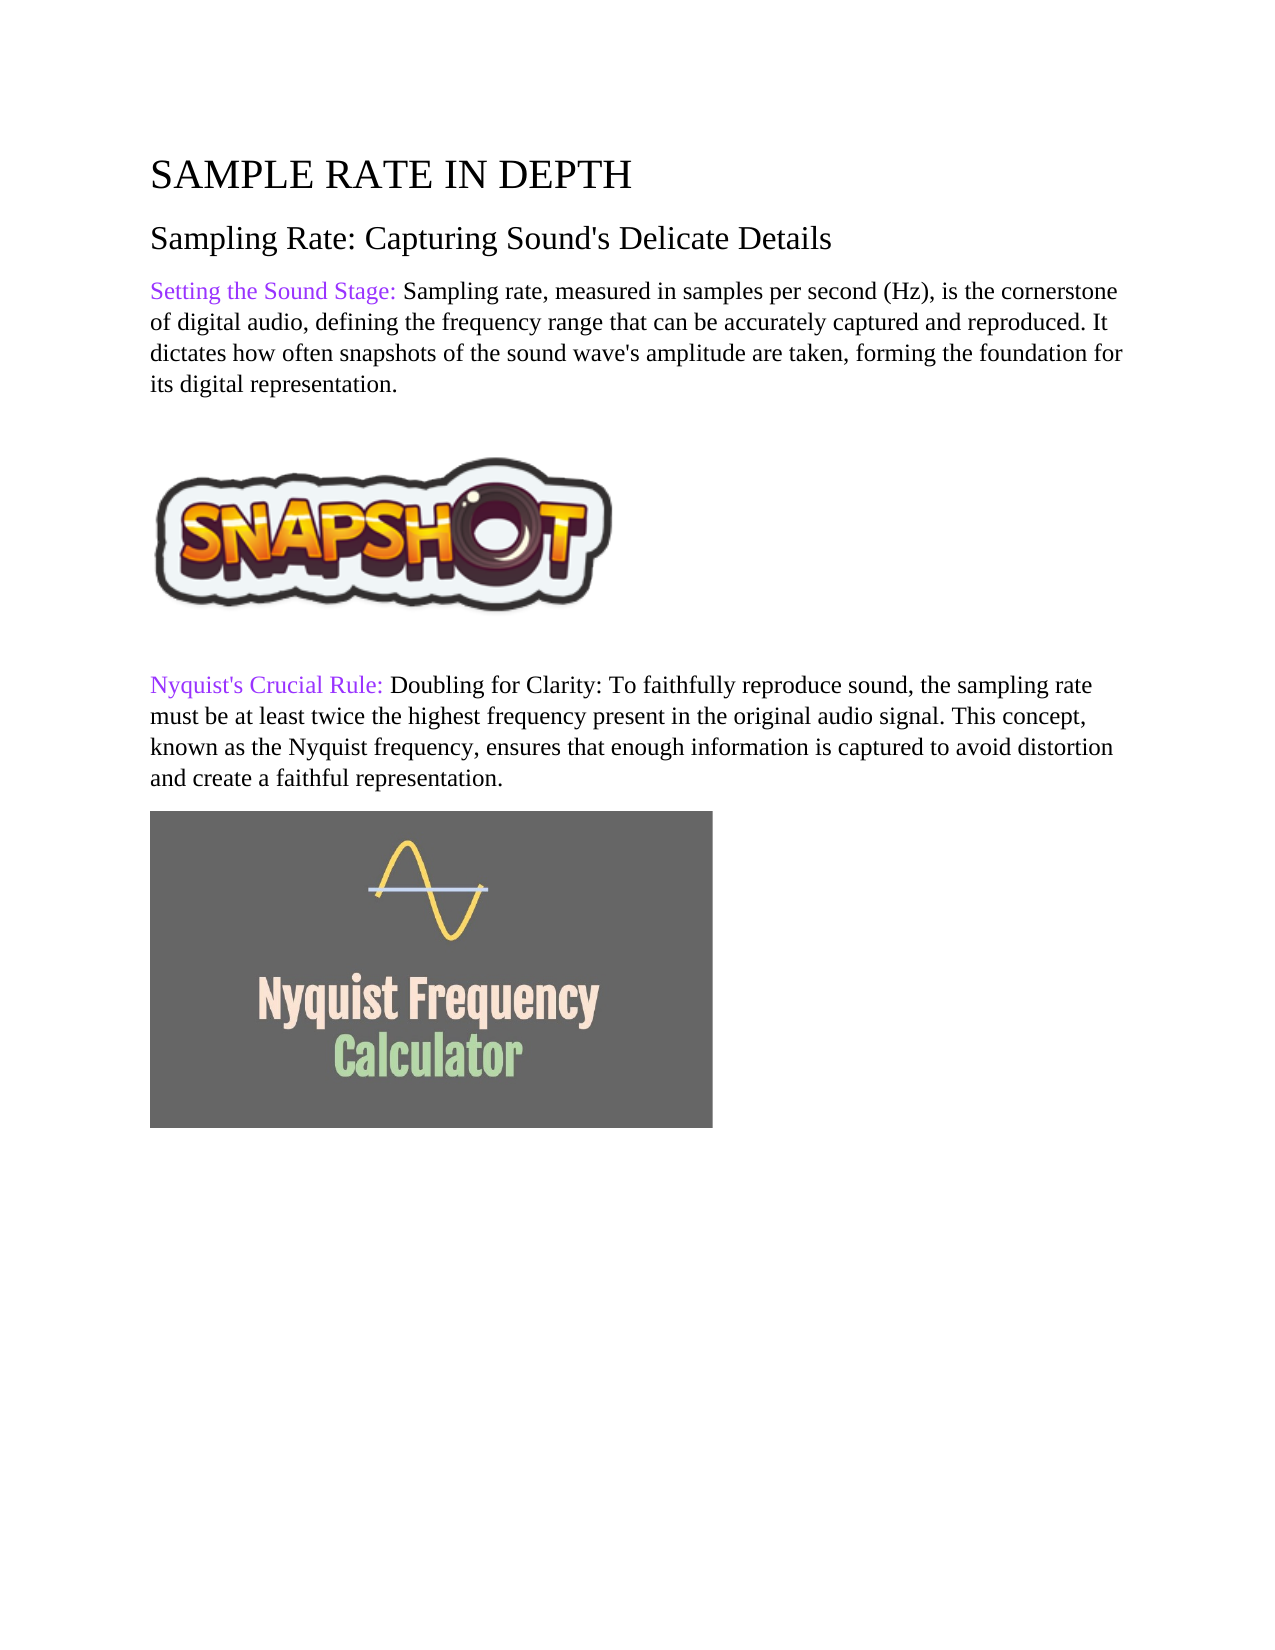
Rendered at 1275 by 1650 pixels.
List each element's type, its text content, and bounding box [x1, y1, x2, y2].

picture [150, 417, 620, 652]
text Setting the Sound Stage: Sampling rate, measured in samples per second (Hz), is the cornerstone of digital audio, defining the frequency range that can be accurately captured and reproduced. It dictates how often snapshots of the sound wave's amplitude are taken, forming the foundation for its digital representation. [150, 276, 1125, 398]
text Sampling Rate: Capturing Sound's Delicate Details [150, 218, 1125, 257]
text Nyquist's Crucial Rule: Doubling for Clarity: To faithfully reproduce sound, the sampling rate must be at least twice the highest frequency present in the original audio signal. This concept, known as the Nyquist frequency, ensures that enough information is captured to avoid distortion and create a faithful representation. [150, 670, 1125, 792]
picture [150, 811, 713, 1128]
text SAMPLE RATE IN DEPTH [150, 150, 1125, 198]
